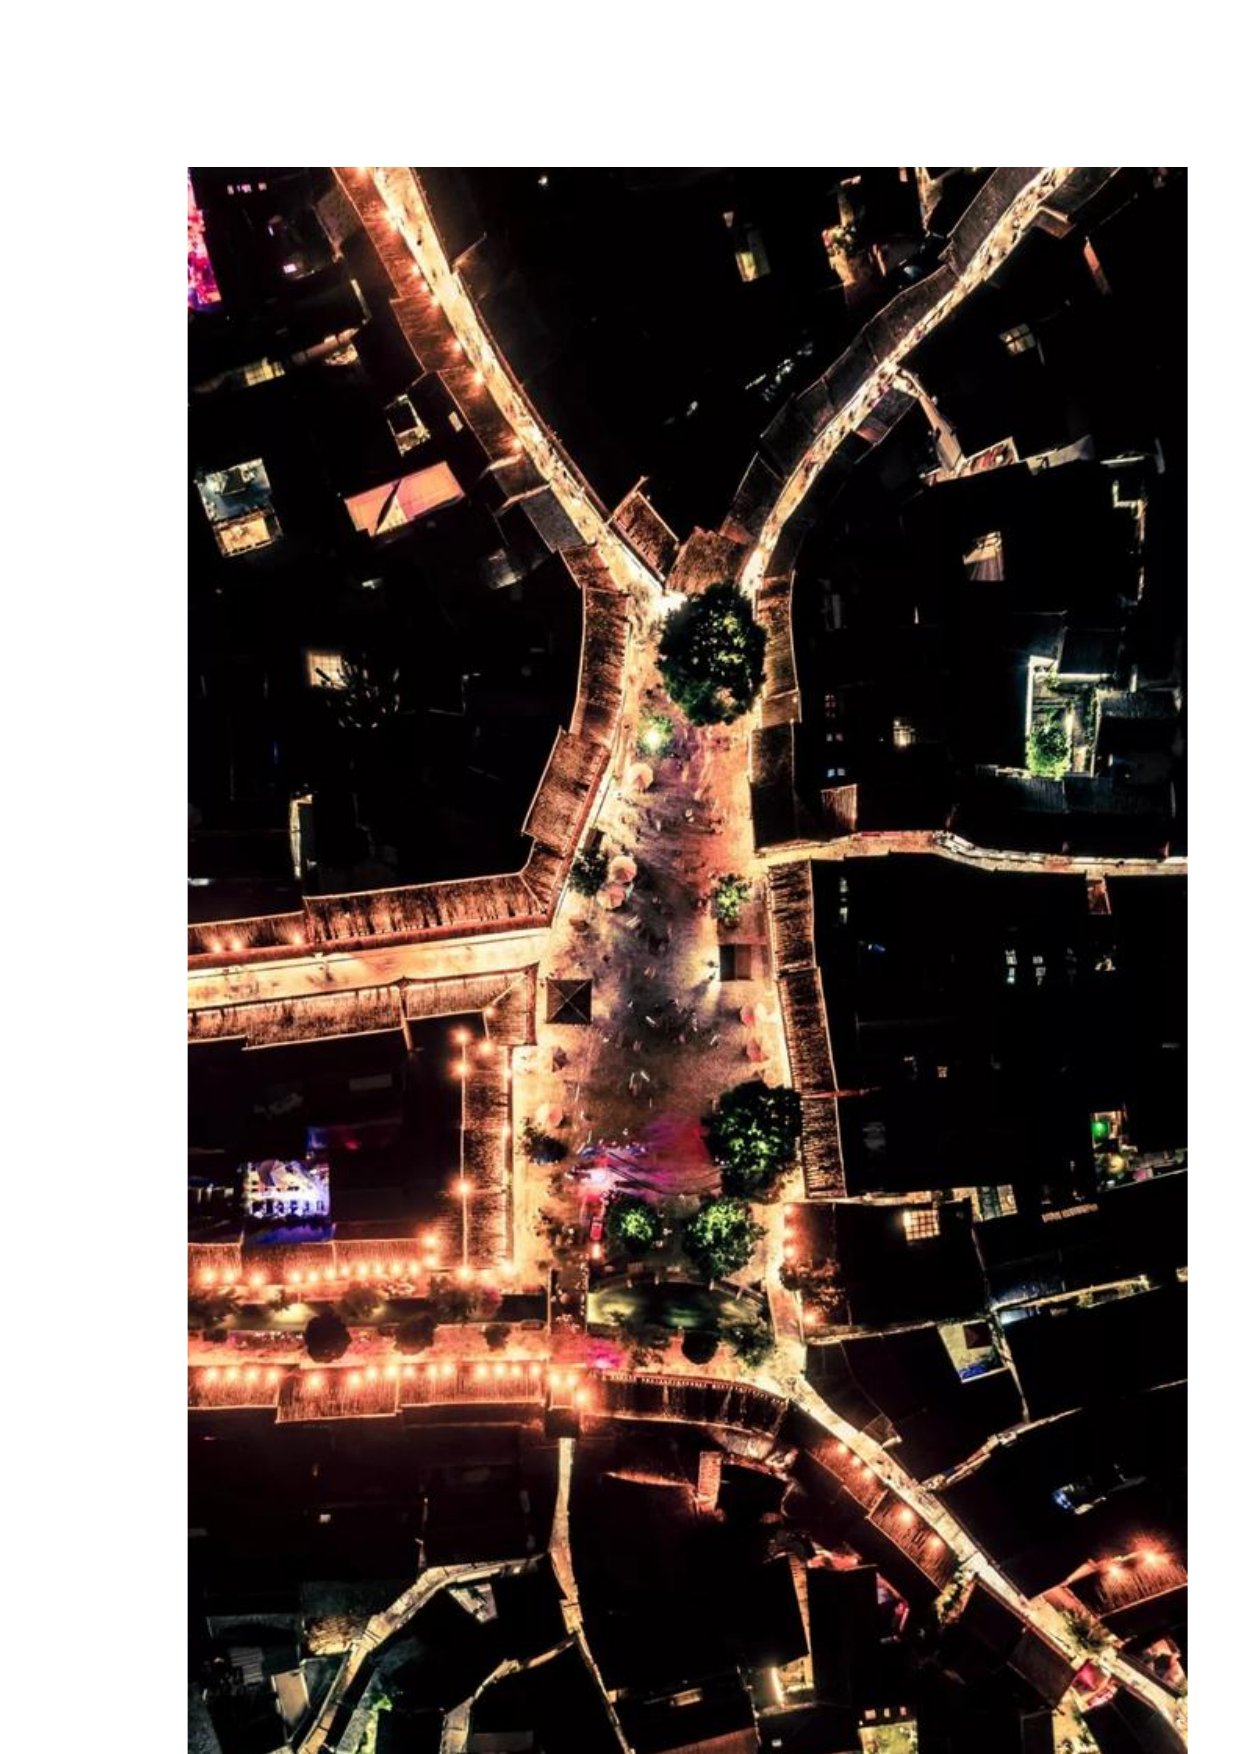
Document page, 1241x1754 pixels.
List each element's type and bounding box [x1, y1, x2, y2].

picture [187, 167, 1188, 1754]
